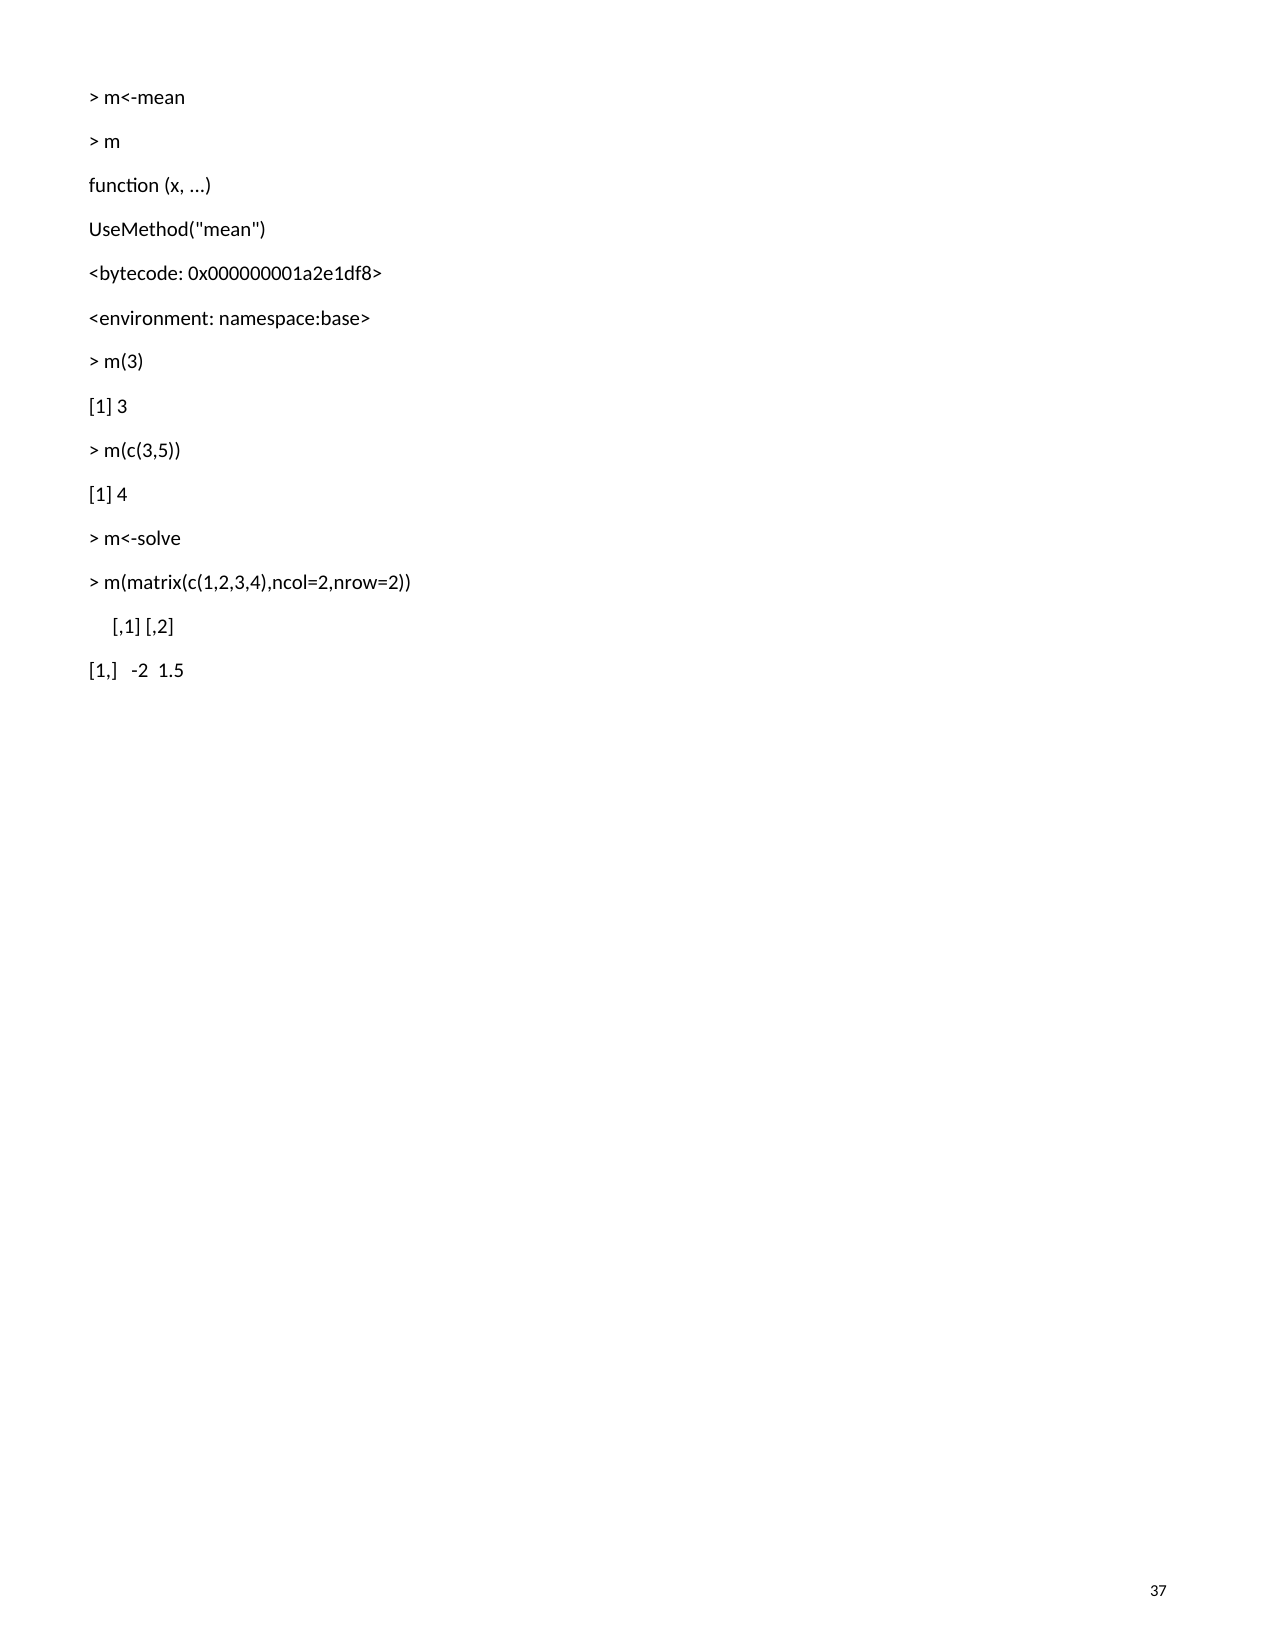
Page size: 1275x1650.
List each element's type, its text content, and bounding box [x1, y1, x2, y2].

text > m(3) [89, 349, 1167, 374]
text [1,] -2 1.5 [89, 657, 1167, 683]
text UseMethod("mean") [89, 217, 1167, 242]
text > m<-solve [89, 525, 1167, 550]
text function (x, ...) [89, 172, 1167, 198]
text <bytecode: 0x000000001a2e1df8> [89, 261, 1167, 286]
text [,1] [,2] [89, 613, 1167, 638]
text [1] 4 [89, 481, 1167, 506]
text > m(matrix(c(1,2,3,4),ncol=2,nrow=2)) [89, 569, 1167, 594]
text [1] 3 [89, 393, 1167, 418]
text > m<-mean [89, 84, 1167, 110]
text > m(c(3,5)) [89, 437, 1167, 462]
text <environment: namespace:base> [89, 305, 1167, 330]
text > m [89, 128, 1167, 154]
